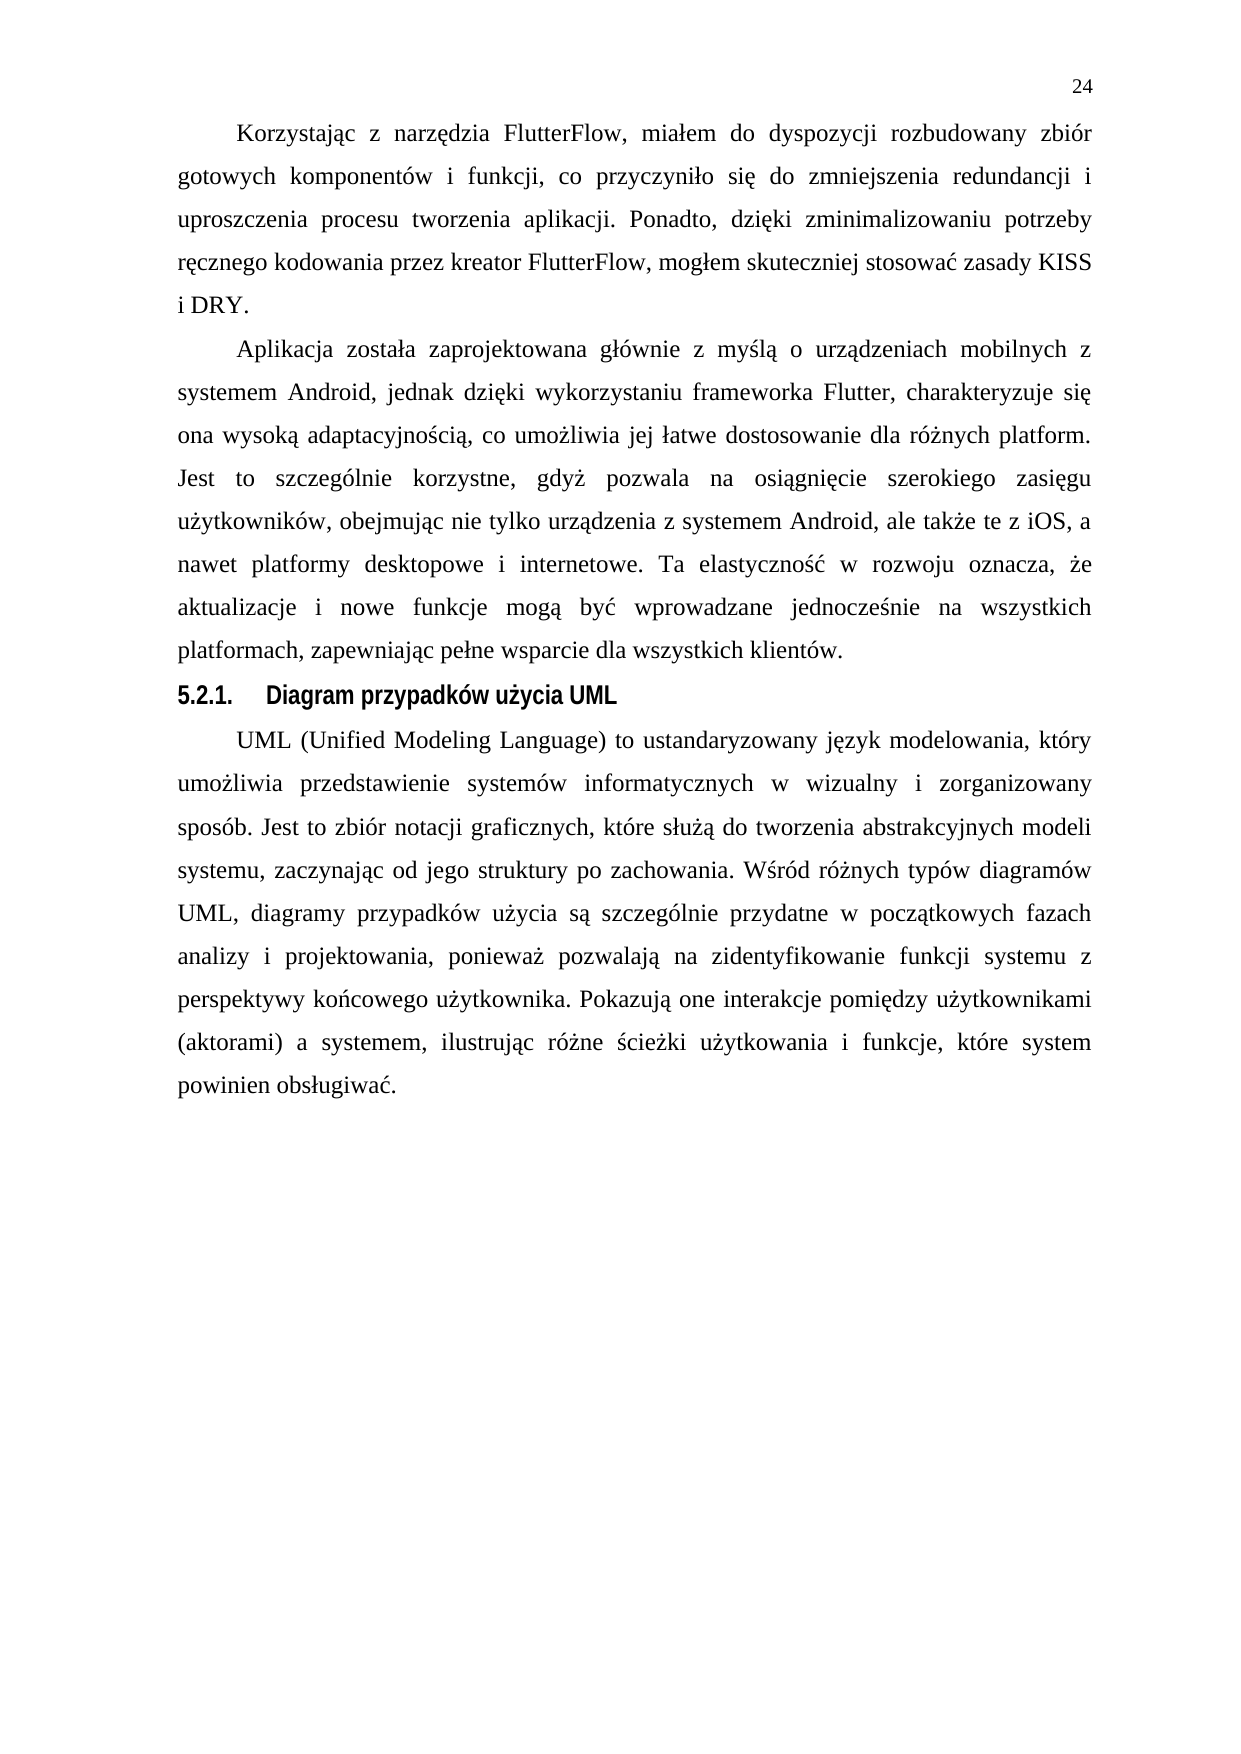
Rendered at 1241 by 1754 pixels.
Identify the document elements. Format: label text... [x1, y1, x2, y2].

text Aplikacja została zaprojektowana głównie z myślą o urządzeniach mobilnych z systemem Android, jednak dzięki wykorzystaniu frameworka Flutter, charakteryzuje się ona wysoką adaptacyjnością, co umożliwia jej łatwe dostosowanie dla różnych platform. Jest to szczególnie korzystne, gdyż pozwala na osiągnięcie szerokiego zasięgu użytkowników, obejmując nie tylko urządzenia z systemem Android, ale także te z iOS, a nawet platformy desktopowe i internetowe. Ta elastyczność w rozwoju oznacza, że aktualizacje i nowe funkcje mogą być wprowadzane jednocześnie na wszystkich platformach, zapewniając pełne wsparcie dla wszystkich klientów. [177, 334, 1092, 664]
text Korzystając z narzędzia FlutterFlow, miałem do dyspozycji rozbudowany zbiór gotowych komponentów i funkcji, co przyczyniło się do zmniejszenia redundancji i uproszczenia procesu tworzenia aplikacji. Ponadto, dzięki zminimalizowaniu potrzeby ręcznego kodowania przez kreator FlutterFlow, mogłem skuteczniej stosować zasady KISS i DRY. [177, 118, 1092, 319]
text UML (Unified Modeling Language) to ustandaryzowany język modelowania, który umożliwia przedstawienie systemów informatycznych w wizualny i zorganizowany sposób. Jest to zbiór notacji graficznych, które służą do tworzenia abstrakcyjnych modeli systemu, zaczynając od jego struktury po zachowania. Wśród różnych typów diagramów UML, diagramy przypadków użycia są szczególnie przydatne w początkowych fazach analizy i projektowania, ponieważ pozwalają na zidentyfikowanie funkcji systemu z perspektywy końcowego użytkownika. Pokazują one interakcje pomiędzy użytkownikami (aktorami) a systemem, ilustrując różne ścieżki użytkowania i funkcje, które system powinien obsługiwać. [177, 725, 1092, 1099]
text Diagram przypadków użycia UML [177, 679, 1092, 710]
